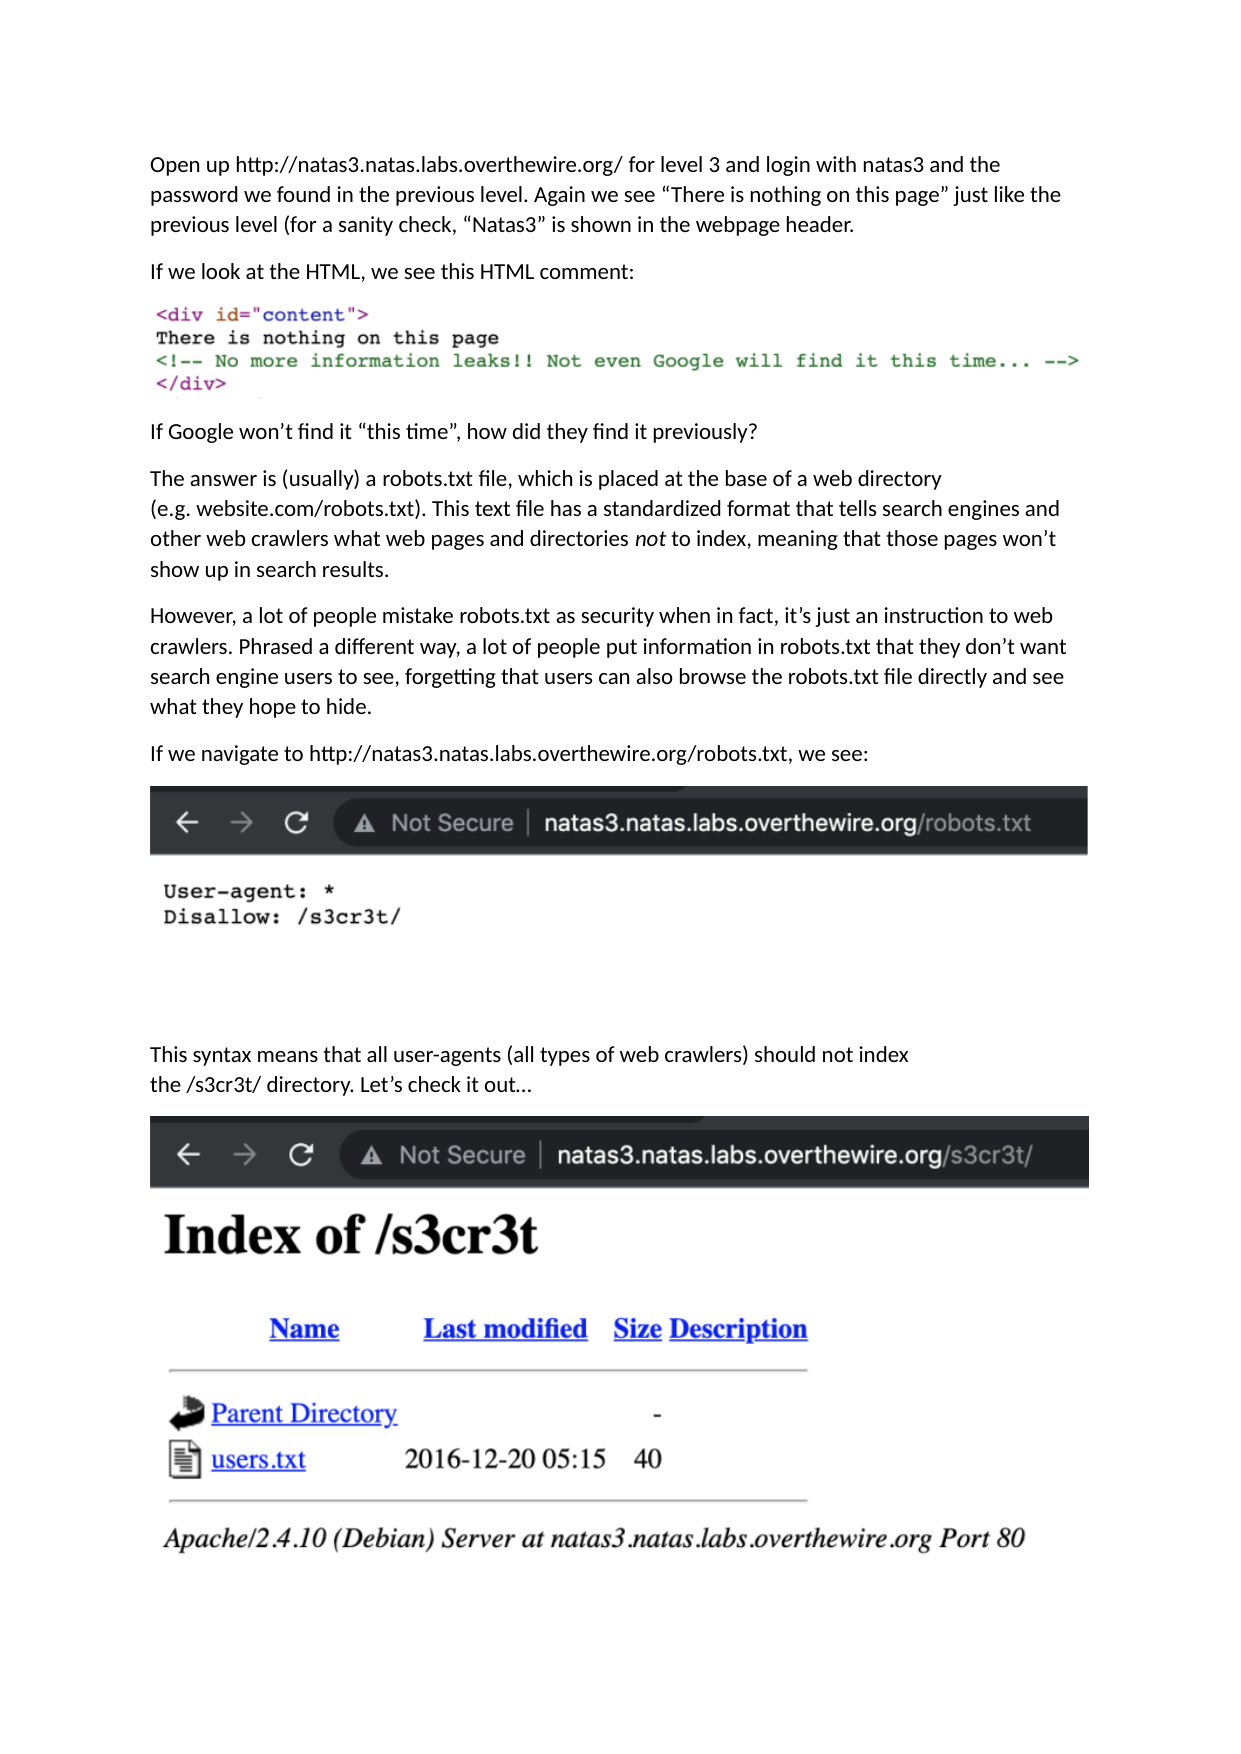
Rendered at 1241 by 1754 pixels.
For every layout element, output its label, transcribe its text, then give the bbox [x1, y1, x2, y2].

text If we navigate to http://natas3.natas.labs.overthewire.org/robots.txt, we see: [150, 739, 1090, 767]
text If we look at the HTML, we see this HTML comment: [150, 257, 1090, 285]
text This syntax means that all user-agents (all types of web crawlers) should not index the /s3cr3t/ directory. Let’s check it out… [150, 1040, 1090, 1098]
text Open up http://natas3.natas.labs.overthewire.org/ for level 3 and login with natas3 and the password we found in the previous level. Again we see “There is nothing on this page” just like the previous level (for a sanity check, “Natas3” is shown in the webpage header. [150, 150, 1090, 238]
text However, a lot of people mistake robots.txt as security when in fact, it’s just an instruction to web crawlers. Phrased a different way, a lot of people put information in robots.txt that they don’t want search engine users to see, forgetting that users can also browse the robots.txt file directly and see what they hope to hide. [150, 602, 1090, 720]
picture [150, 304, 1091, 399]
picture [150, 786, 1088, 1021]
picture [150, 1116, 1089, 1586]
text If Google won’t find it “this time”, how did they find it previously? [150, 417, 1090, 445]
text The answer is (usually) a robots.txt file, which is placed at the base of a web directory (e.g. website.com/robots.txt). This text file has a standardized format that tells search engines and other web crawlers what web pages and directories not to index, meaning that those pages won’t show up in search results. [150, 464, 1090, 583]
